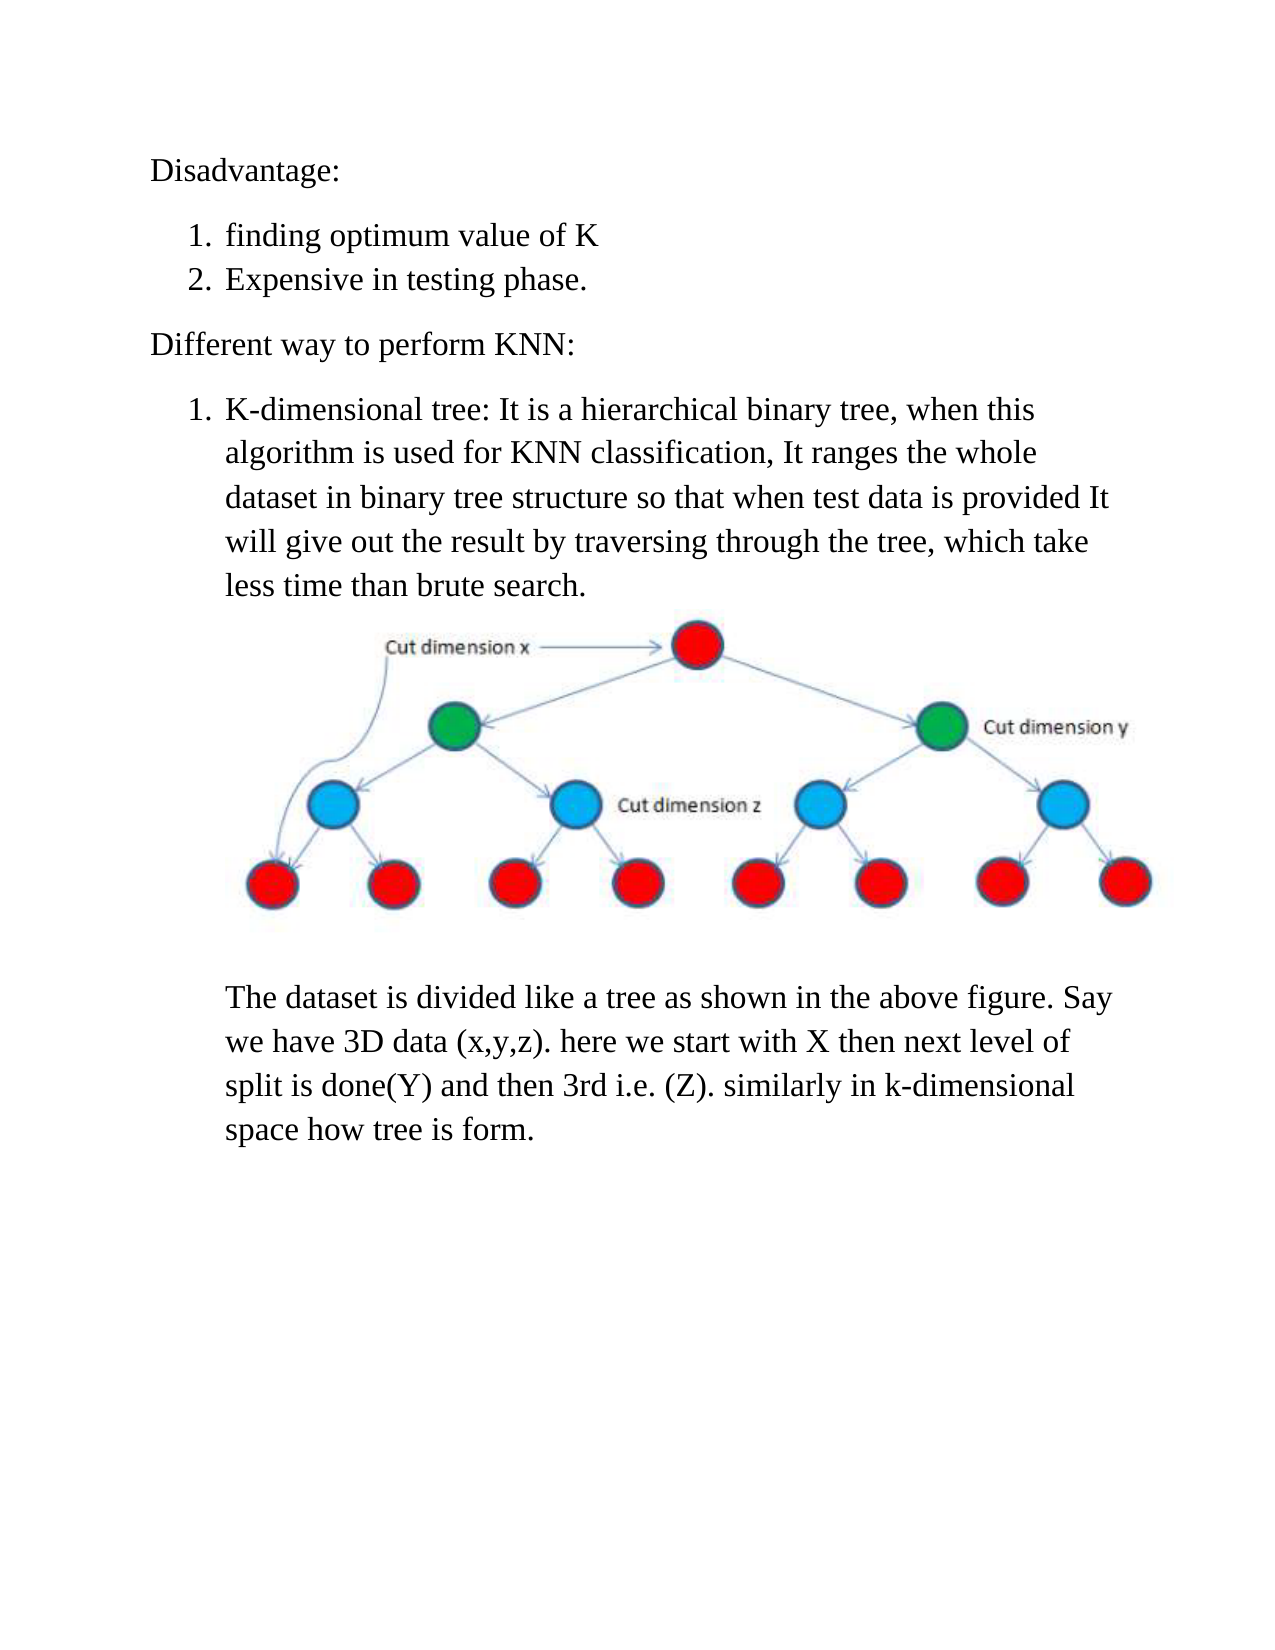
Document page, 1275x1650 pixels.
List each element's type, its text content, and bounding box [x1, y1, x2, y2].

text Different way to perform KNN: [150, 324, 1125, 362]
list The dataset is divided like a tree as shown in the above figure. Say we have 3D data (x,y,z). here we start with X then next level of split is done(Y) and then 3rd i.e. (Z). similarly in k-dimensional space how tree is form. [225, 972, 1125, 1148]
list Expensive in testing phase. [187, 259, 1125, 297]
list K-dimensional tree: It is a hierarchical binary tree, when this algorithm is used for KNN classification, It ranges the whole dataset in binary tree structure so that when test data is provided It will give out the result by traversing through the tree, which take less time than brute search. [187, 389, 1125, 603]
list finding optimum value of K [187, 215, 1125, 253]
text Disadvantage: [150, 150, 1125, 188]
